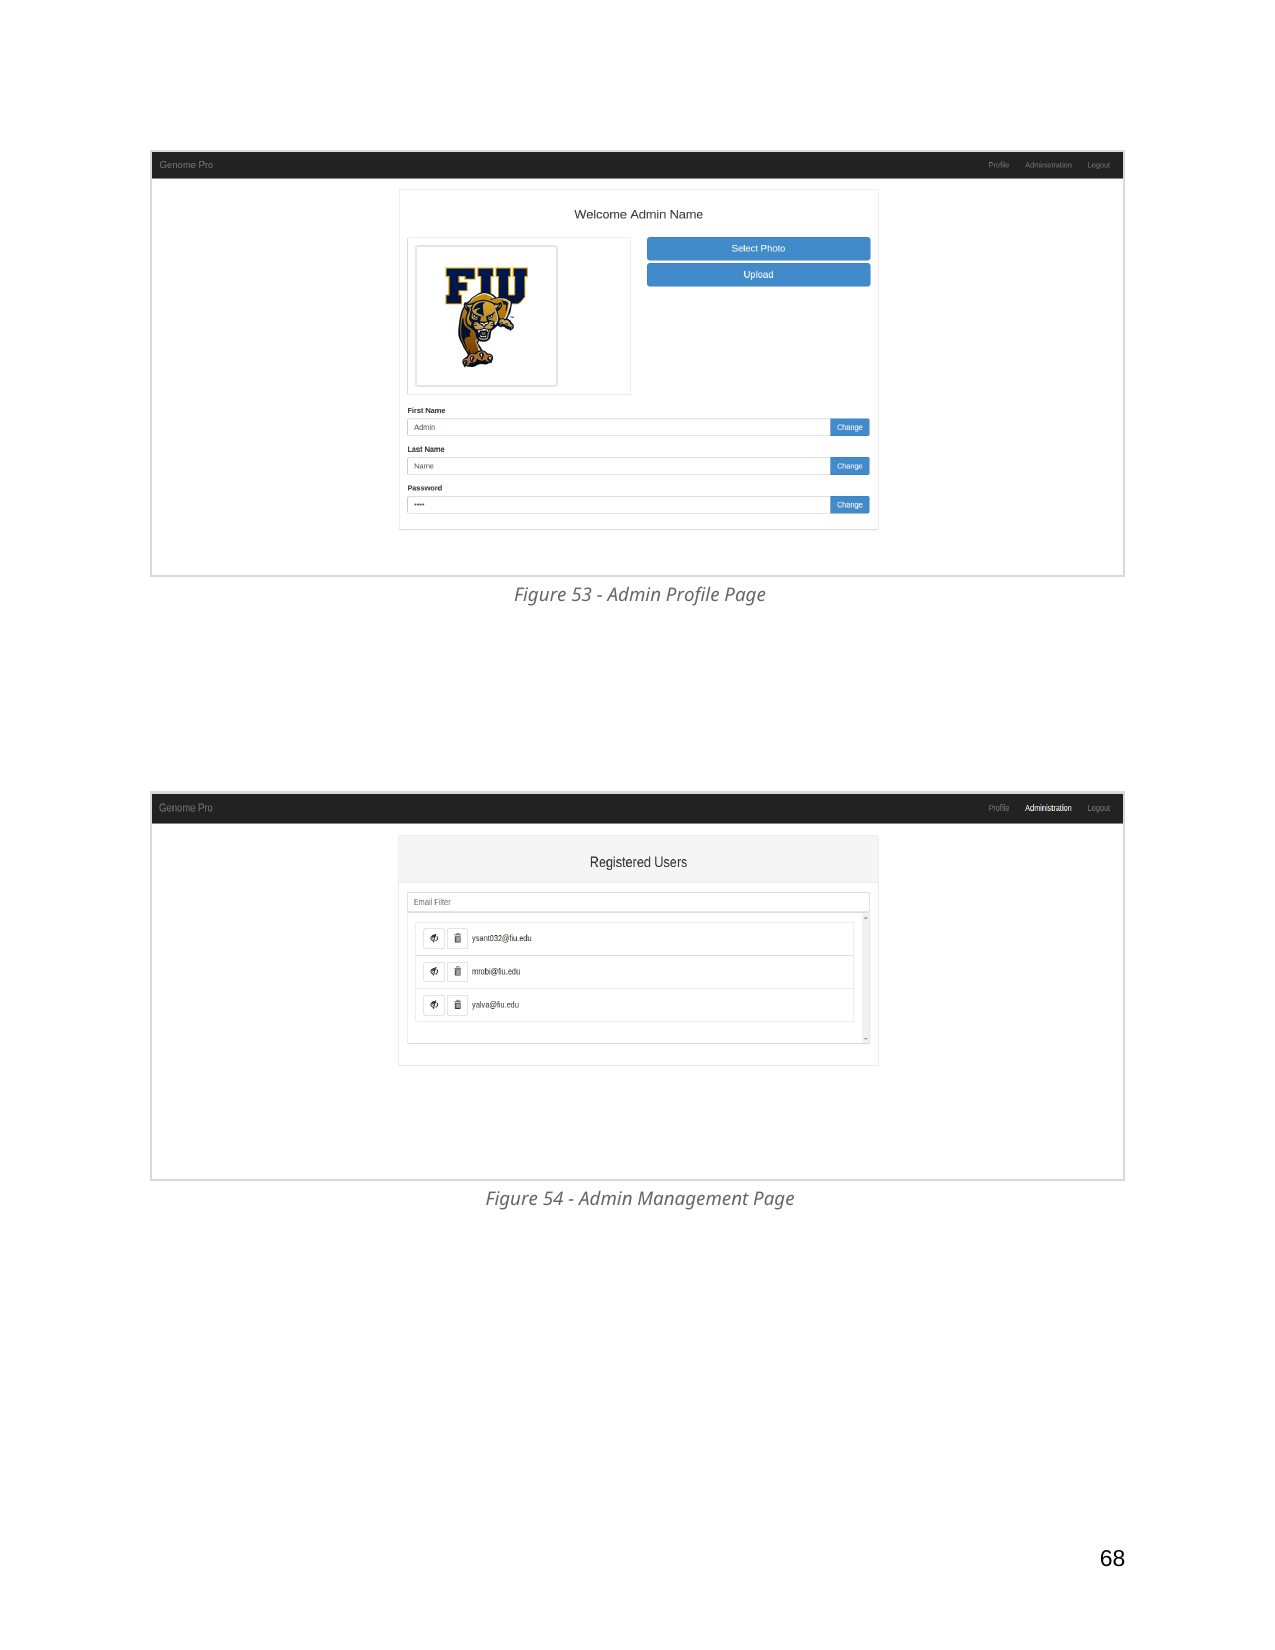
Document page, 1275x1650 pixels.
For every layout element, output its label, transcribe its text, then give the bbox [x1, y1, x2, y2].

text Figure 53 - Admin Profile Page [150, 581, 1125, 606]
text Figure 54 - Admin Management Page [150, 1185, 1125, 1211]
picture [152, 794, 1123, 1179]
picture [152, 152, 1123, 575]
